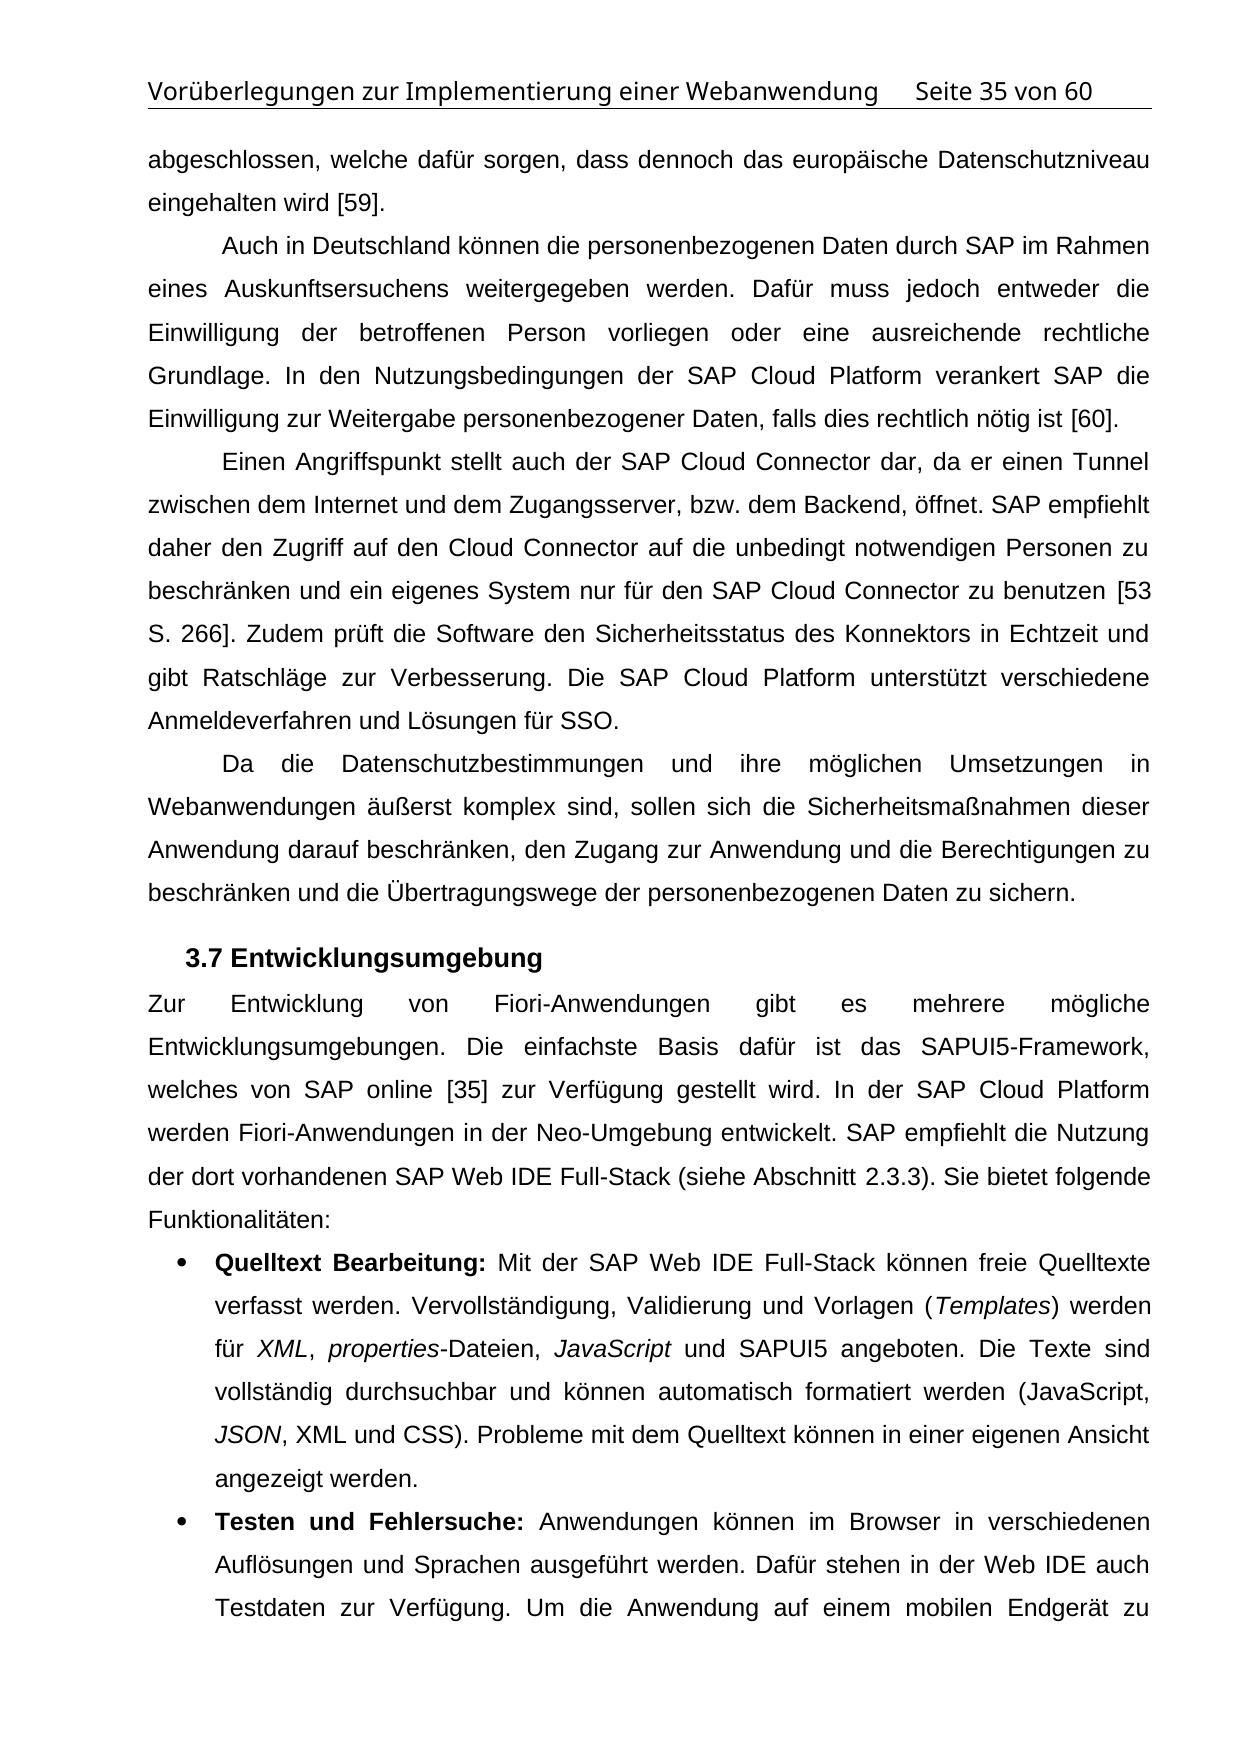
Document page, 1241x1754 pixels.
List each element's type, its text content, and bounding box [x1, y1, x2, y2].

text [148, 145, 1152, 217]
text Einen Angriffspunkt stellt auch der SAP Cloud Connector dar, da er einen Tunnel zwischen dem Internet und dem Zugangsserver, bzw. dem Backend, öffnet. SAP empfiehlt daher den Zugriff auf den Cloud Connector auf die unbedingt notwendigen Personen zu beschränken und ein eigenes System nur für den SAP Cloud Connector zu benutzen . Zudem prüft die Software den Sicherheitsstatus des Konnektors in Echtzeit und gibt Ratschläge zur Verbesserung. Die SAP Cloud Platform unterstützt verschiedene Anmeldeverfahren und Lösungen für SSO. [148, 447, 1152, 734]
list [177, 1507, 1152, 1622]
text Zur Entwicklung von Fiori-Anwendungen gibt es mehrere mögliche Entwicklungsumgebungen. Die einfachste Basis dafür ist das SAPUI5-Framework, welches von SAP online zur Verfügung gestellt wird. In der SAP Cloud Platform werden Fiori-Anwendungen in der Neo-Umgebung entwickelt. SAP empfiehlt die Nutzung der dort vorhandenen SAP Web IDE Full-Stack (siehe Abschnitt 2.3.3). Sie bietet folgende Funktionalitäten: [148, 989, 1152, 1233]
text Auch in Deutschland können die personenbezogenen Daten durch SAP im Rahmen eines Auskunftsersuchens weitergegeben werden. Dafür muss jedoch entweder die Einwilligung der betroffenen Person vorliegen oder eine ausreichende rechtliche Grundlage. In den Nutzungsbedingungen der SAP Cloud Platform verankert SAP die Einwilligung zur Weitergabe personenbezogener Daten, falls dies rechtlich nötig ist . [148, 231, 1152, 433]
subtitle Entwicklungsumgebung [185, 942, 1152, 973]
list Quelltext Bearbeitung: Mit der SAP Web IDE Full-Stack können freie Quelltexte verfasst werden. Vervollständigung, Validierung und Vorlagen (Templates) werden für XML, properties-Dateien, JavaScript und SAPUI5 angeboten. Die Texte sind vollständig durchsuchbar und können automatisch formatiert werden (JavaScript, JSON, XML und CSS). Probleme mit dem Quelltext können in einer eigenen Ansicht angezeigt werden. [177, 1248, 1152, 1492]
text Da die Datenschutzbestimmungen und ihre möglichen Umsetzungen in Webanwendungen äußerst komplex sind, sollen sich die Sicherheitsmaßnahmen dieser Anwendung darauf beschränken, den Zugang zur Anwendung und die Berechtigungen zu beschränken und die Übertragungswege der personenbezogenen Daten zu sichern. [148, 749, 1152, 907]
